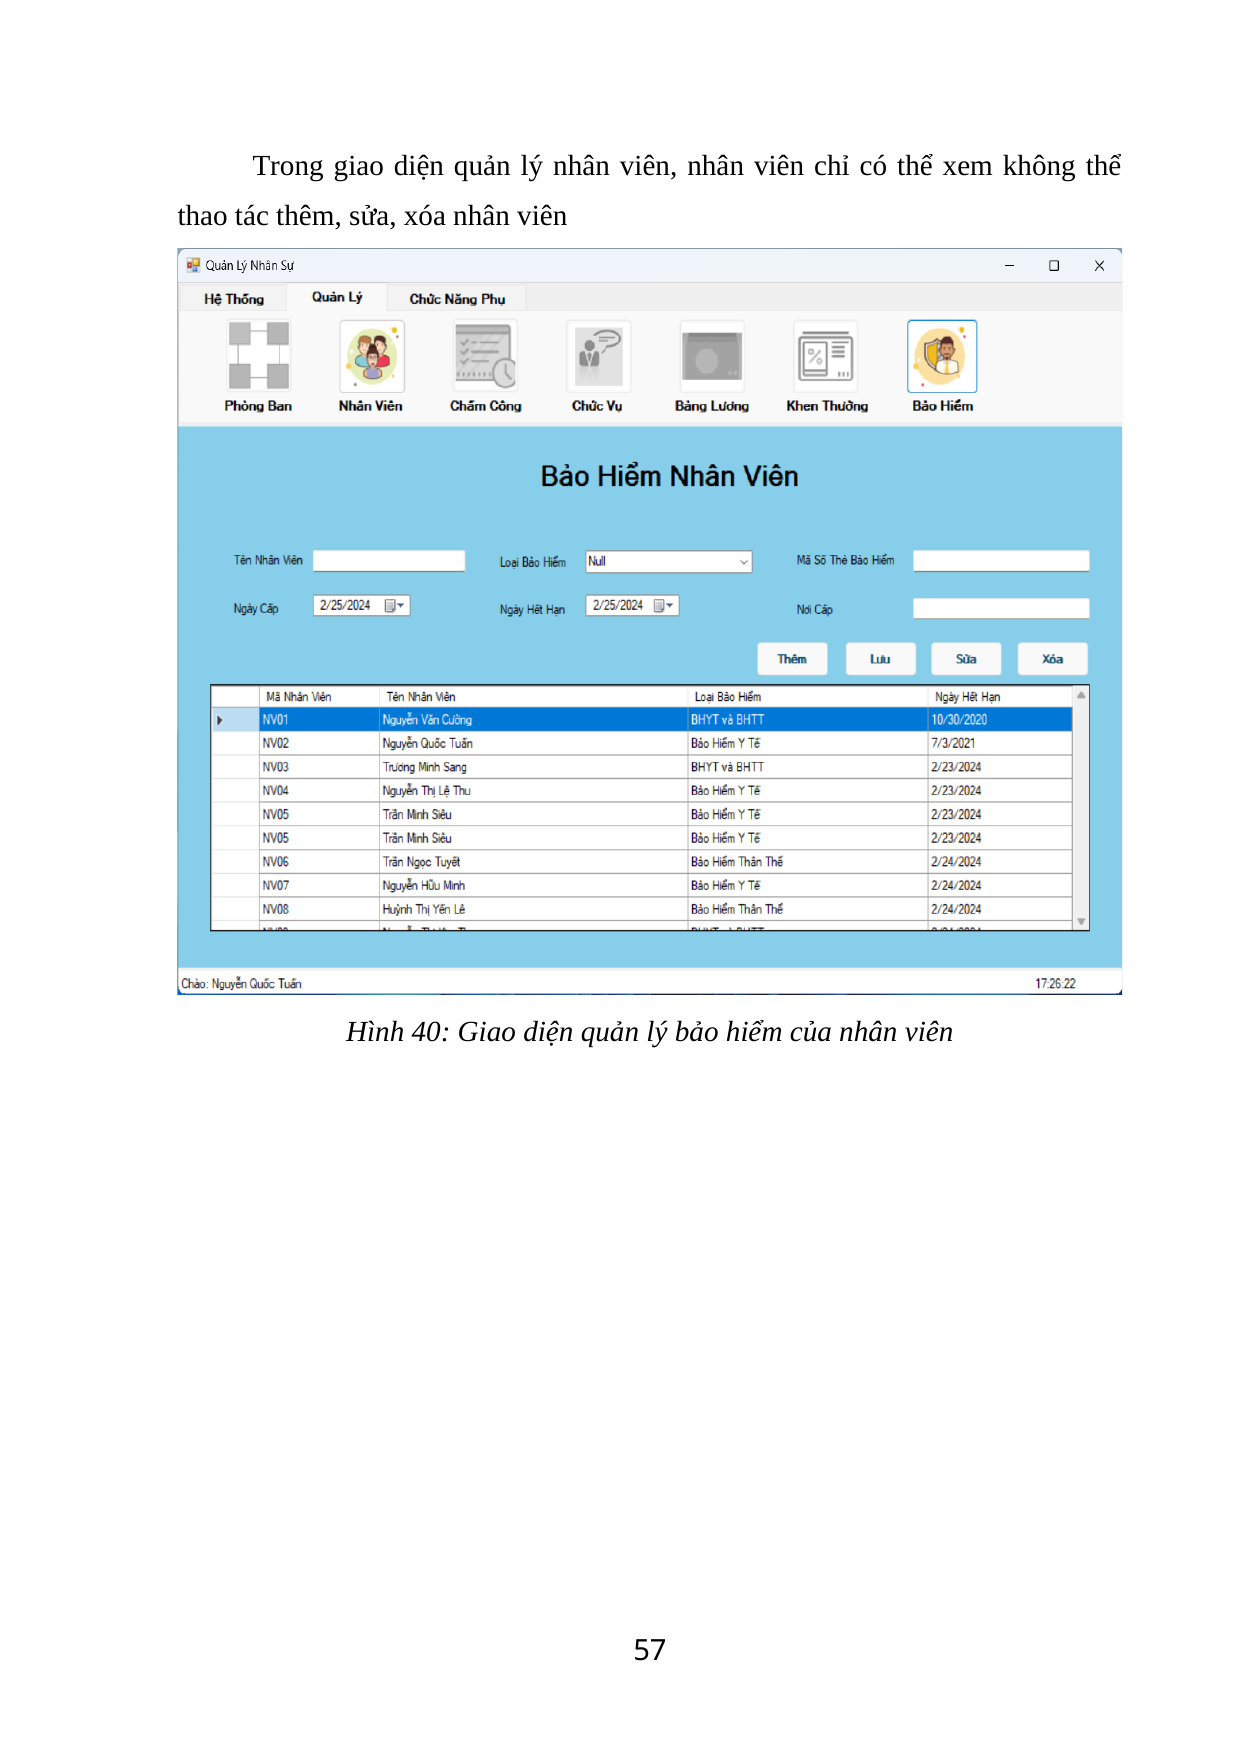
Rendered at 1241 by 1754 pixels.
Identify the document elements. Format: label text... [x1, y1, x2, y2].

text Trong giao diện quản lý nhân viên, nhân viên chỉ có thể xem không thể thao tác thêm, sửa, xóa nhân viên [177, 148, 1122, 232]
picture [177, 248, 1123, 995]
text Hình 40: Giao diện quản lý bảo hiểm của nhân viên [177, 1014, 1122, 1048]
